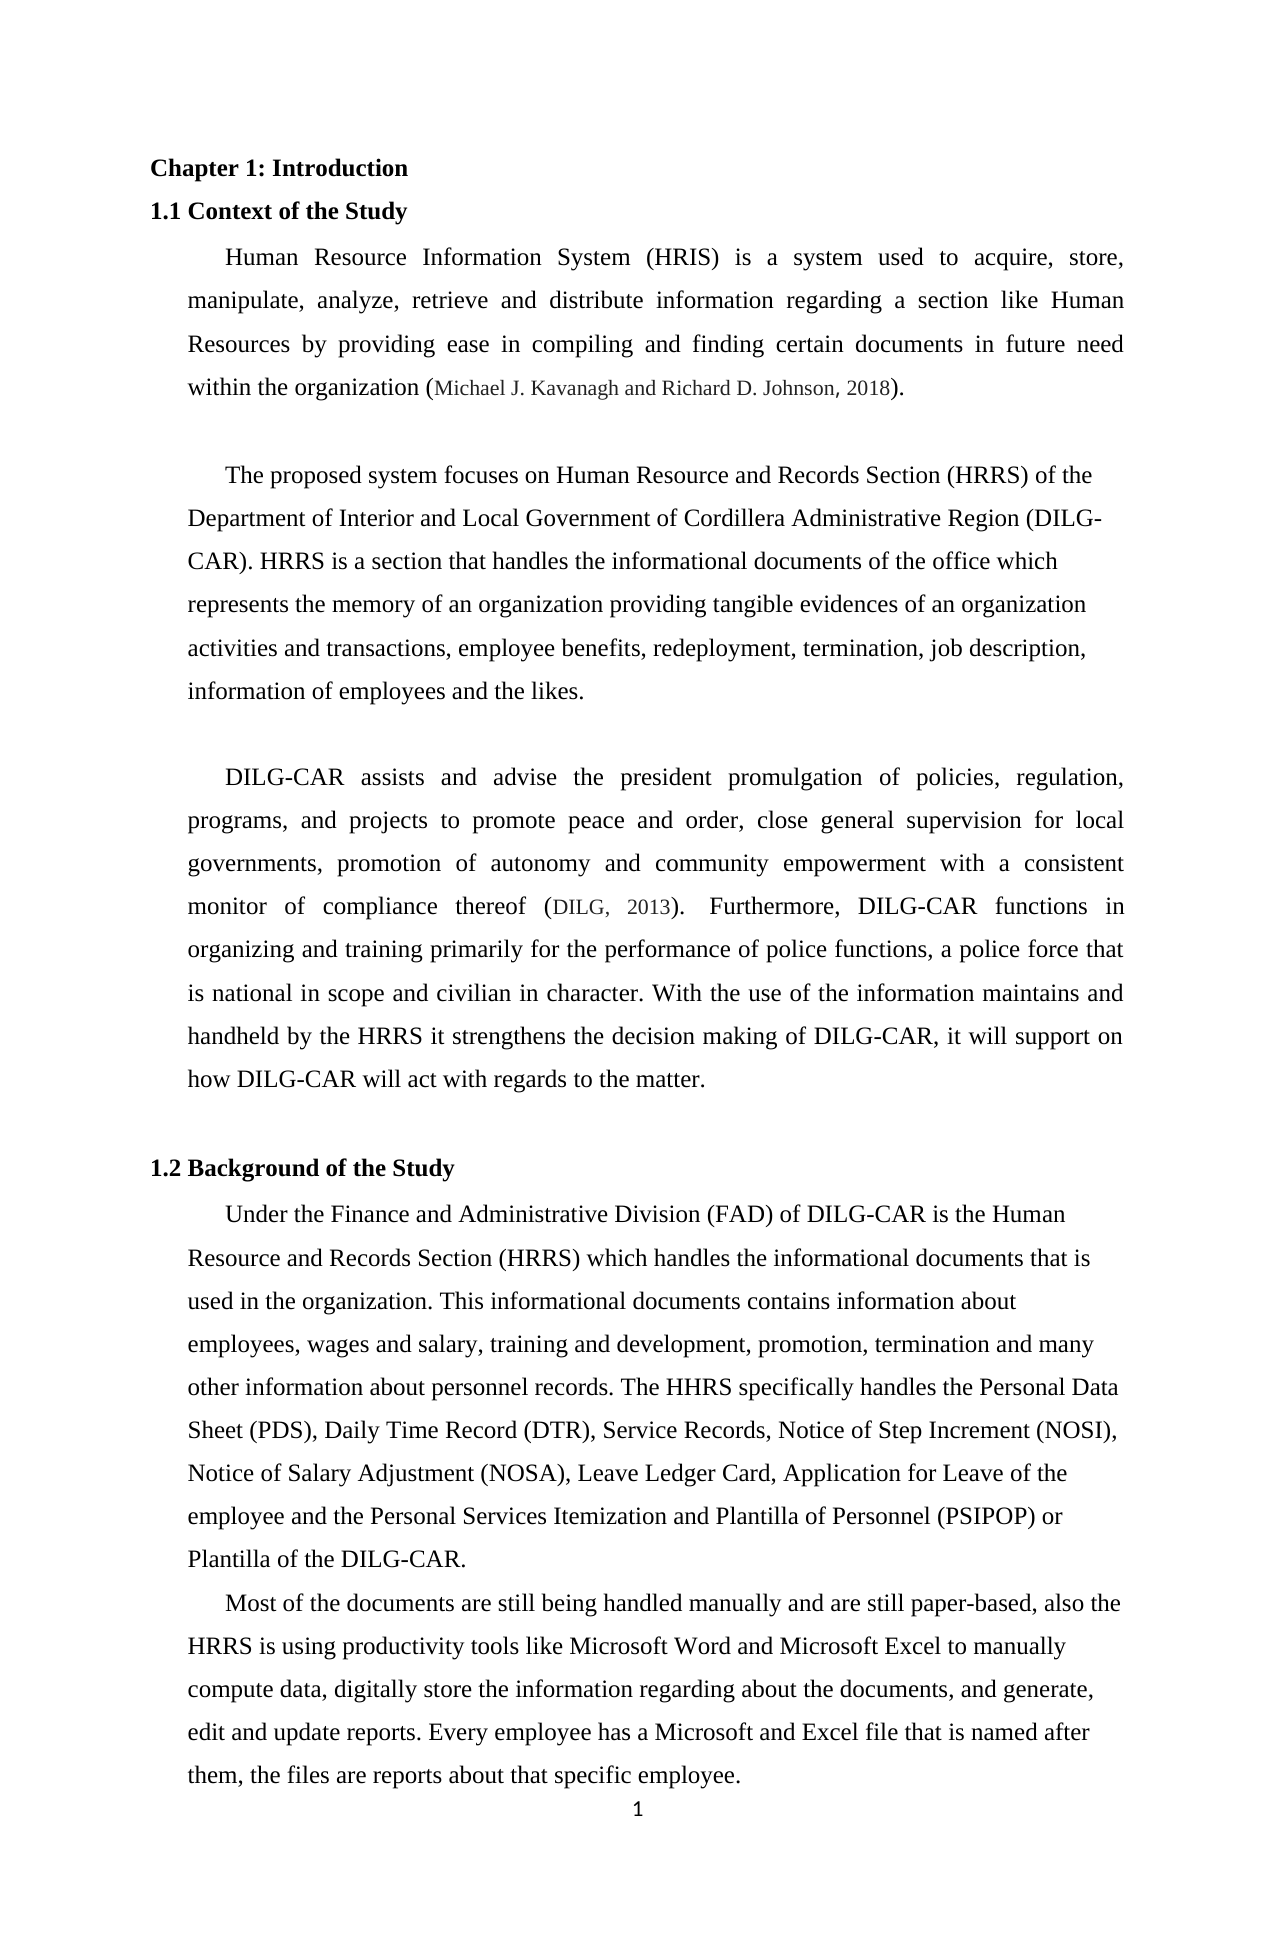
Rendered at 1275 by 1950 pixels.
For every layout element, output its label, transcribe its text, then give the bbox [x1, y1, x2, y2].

list DILG-CAR assists and advise the president promulgation of policies, regulation, programs, and projects to promote peace and order, close general supervision for local governments, promotion of autonomy and community empowerment with a consistent monitor of compliance thereof (DILG, 2013). Furthermore, DILG-CAR functions in organizing and training primarily for the performance of police functions, a police force that is national in scope and civilian in character. With the use of the information maintains and handheld by the HRRS it strengthens the decision making of DILG-CAR, it will support on how DILG-CAR will act with regards to the matter. [187, 762, 1125, 1093]
list The proposed system focuses on Human Resource and Records Section (HRRS) of the Department of Interior and Local Government of Cordillera Administrative Region (DILG-CAR). HRRS is a section that handles the informational documents of the office which represents the memory of an organization providing tangible evidences of an organization activities and transactions, employee benefits, redeployment, termination, job description, information of employees and the likes. [187, 460, 1125, 704]
text Chapter 1: Introduction [150, 153, 1125, 182]
list Human Resource Information System (HRIS) is a system used to acquire, store, manipulate, analyze, retrieve and distribute information regarding a section like Human Resources by providing ease in compiling and finding certain documents in future need within the organization (Michael J. Kavanagh and Richard D. Johnson, 2018). [187, 242, 1125, 402]
list Most of the documents are still being handled manually and are still paper-based, also the HRRS is using productivity tools like Microsoft Word and Microsoft Excel to manually compute data, digitally store the information regarding about the documents, and generate, edit and update reports. Every employee has a Microsoft and Excel file that is named after them, the files are reports about that specific employee. [187, 1588, 1125, 1789]
list Background of the Study [150, 1153, 1125, 1182]
list Under the Finance and Administrative Division (FAD) of DILG-CAR is the Human Resource and Records Section (HRRS) which handles the informational documents that is used in the organization. This informational documents contains information about employees, wages and salary, training and development, promotion, termination and many other information about personnel records. The HHRS specifically handles the Personal Data Sheet (PDS), Daily Time Record (DTR), Service Records, Notice of Step Increment (NOSI), Notice of Salary Adjustment (NOSA), Leave Ledger Card, Application for Leave of the employee and the Personal Services Itemization and Plantilla of Personnel (PSIPOP) or Plantilla of the DILG-CAR. [187, 1199, 1125, 1573]
list Context of the Study [150, 196, 1125, 225]
